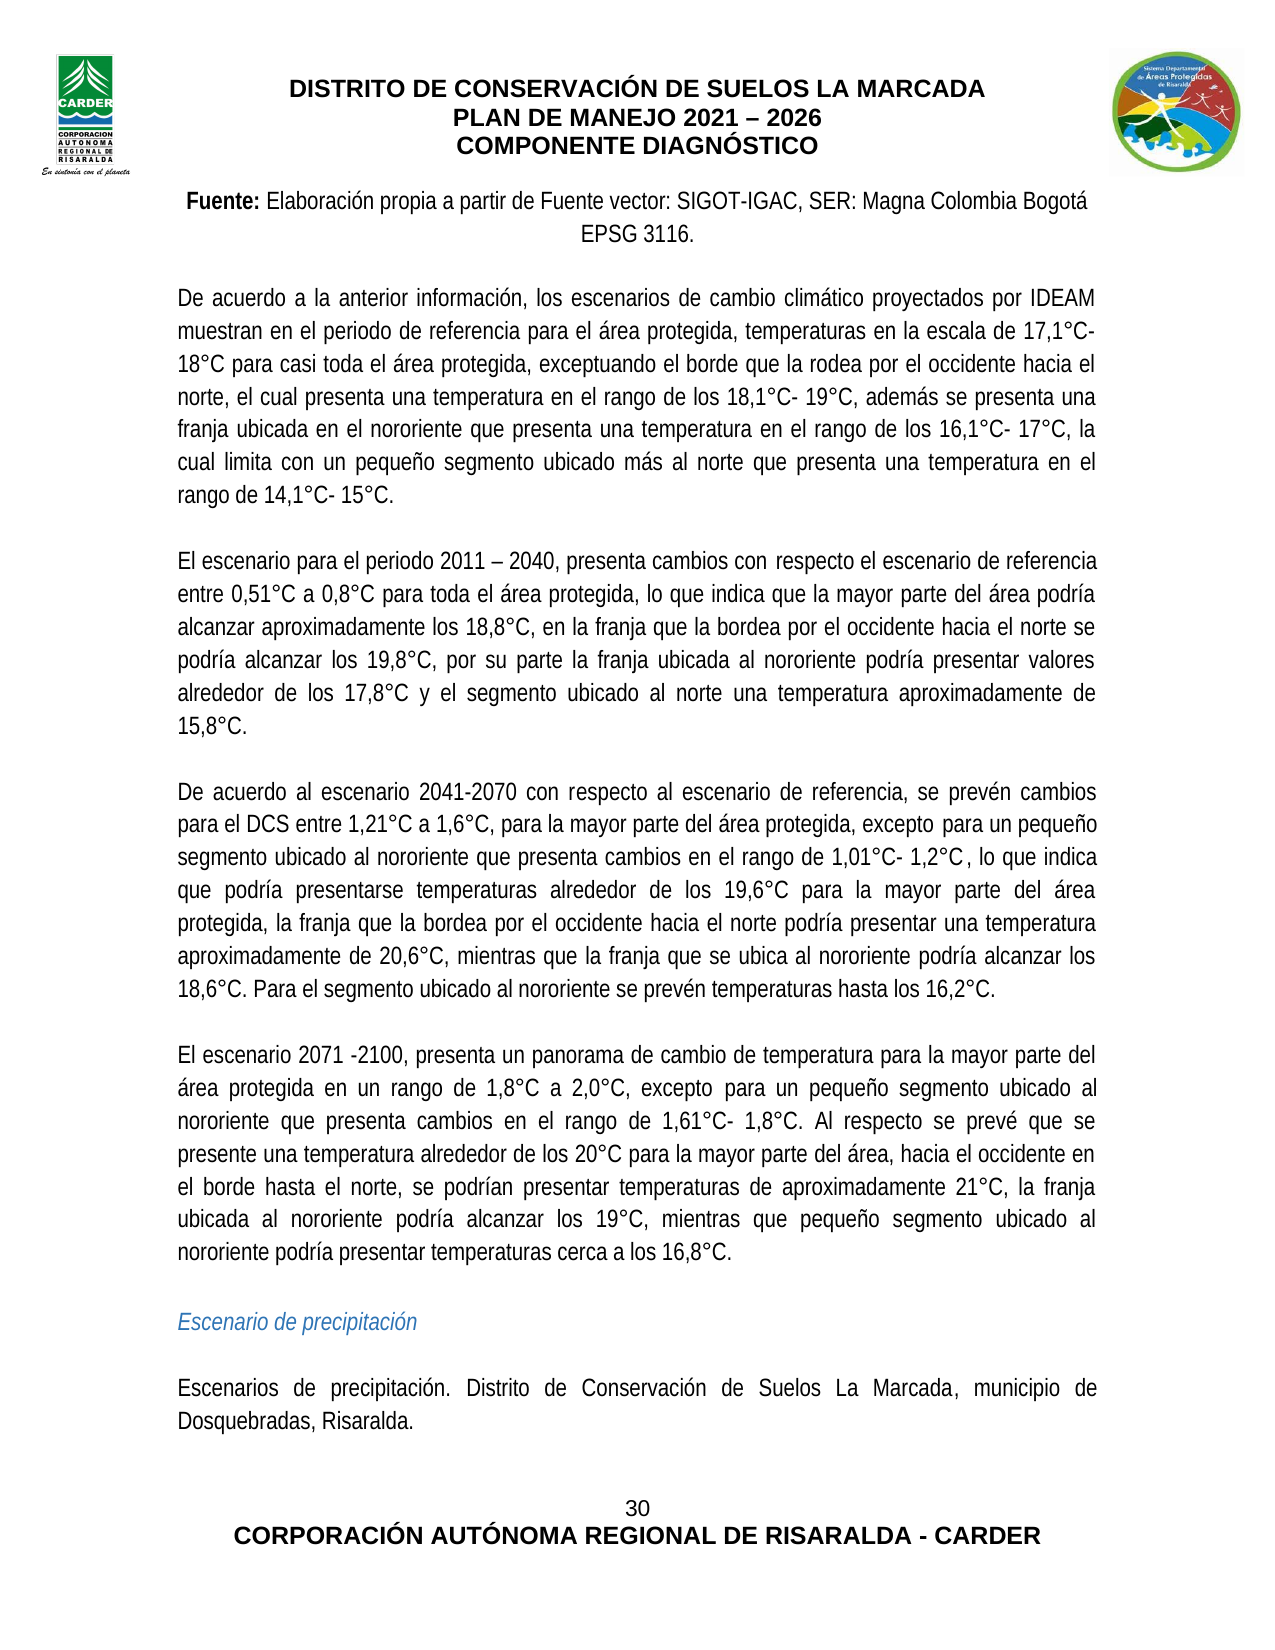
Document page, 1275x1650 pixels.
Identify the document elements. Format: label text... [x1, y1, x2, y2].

picture [36, 47, 136, 186]
text Fuente: Elaboración propia a partir de Fuente vector: SIGOT-IGAC, SER: Magna Colombia Bogotá EPSG 3116. [177, 186, 1098, 248]
text Escenarios de precipitación. Distrito de Conservación de Suelos La Marcada, municipio de Dosquebradas, Risaralda. [177, 1373, 1098, 1435]
text El escenario 2071 -2100, presenta un panorama de cambio de temperatura para la mayor parte del área protegida en un rango de 1,8°C a 2,0°C, excepto para un pequeño segmento ubicado al nororiente que presenta cambios en el rango de 1,61°C- 1,8°C. Al respecto se prevé que se presente una temperatura alrededor de los 20°C para la mayor parte del área, hacia el occidente en el borde hasta el norte, se podrían presentar temperaturas de aproximadamente 21°C, la franja ubicada al nororiente podría alcanzar los 19°C, mientras que pequeño segmento ubicado al nororiente podría presentar temperaturas cerca a los 16,8°C. [177, 1040, 1098, 1266]
text De acuerdo al escenario 2041-2070 con respecto al escenario de referencia, se prevén cambios para el DCS entre 1,21°C a 1,6°C, para la mayor parte del área protegida, excepto para un pequeño segmento ubicado al nororiente que presenta cambios en el rango de 1,01°C- 1,2°C, lo que indica que podría presentarse temperaturas alrededor de los 19,6°C para la mayor parte del área protegida, la franja que la bordea por el occidente hacia el norte podría presentar una temperatura aproximadamente de 20,6°C, mientras que la franja que se ubica al nororiente podría alcanzar los 18,6°C. Para el segmento ubicado al nororiente se prevén temperaturas hasta los 16,2°C. [177, 777, 1098, 1003]
subtitle Escenario de precipitación [177, 1307, 1098, 1336]
picture [1108, 48, 1245, 177]
text El escenario para el periodo 2011 – 2040, presenta cambios con respecto el escenario de referencia entre 0,51°C a 0,8°C para toda el área protegida, lo que indica que la mayor parte del área podría alcanzar aproximadamente los 18,8°C, en la franja que la bordea por el occidente hacia el norte se podría alcanzar los 19,8°C, por su parte la franja ubicada al nororiente podría presentar valores alrededor de los 17,8°C y el segmento ubicado al norte una temperatura aproximadamente de 15,8°C. [177, 546, 1098, 739]
text De acuerdo a la anterior información, los escenarios de cambio climático proyectados por IDEAM muestran en el periodo de referencia para el área protegida, temperaturas en la escala de 17,1°C- 18°C para casi toda el área protegida, exceptuando el borde que la rodea por el occidente hacia el norte, el cual presenta una temperatura en el rango de los 18,1°C- 19°C, además se presenta una franja ubicada en el nororiente que presenta una temperatura en el rango de los 16,1°C- 17°C, la cual limita con un pequeño segmento ubicado más al norte que presenta una temperatura en el rango de 14,1°C- 15°C. [177, 283, 1098, 509]
